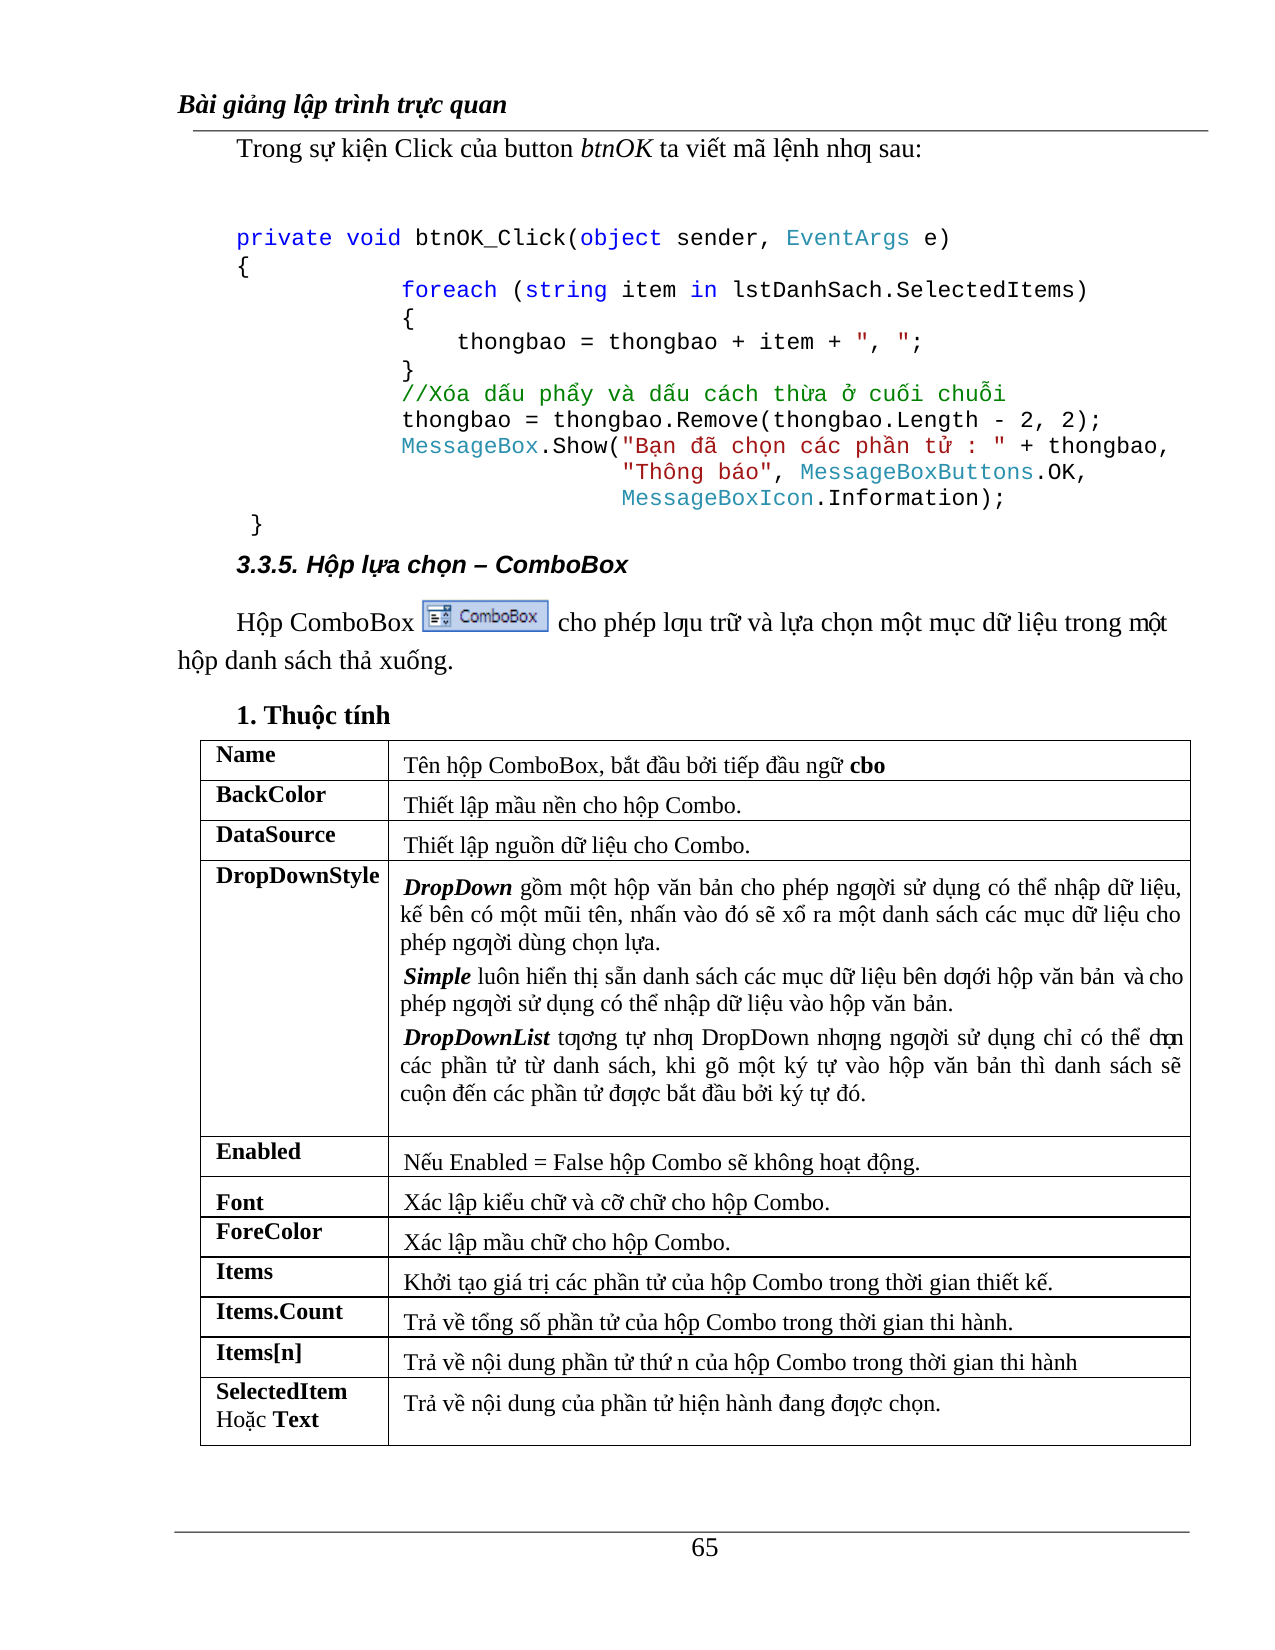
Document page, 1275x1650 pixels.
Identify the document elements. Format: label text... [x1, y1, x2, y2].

table_cell Khởi tạo giá trị các phần tử của hộp Combo trong thời gian thiết kế. [389, 1258, 1190, 1296]
table_cell Nếu Enabled = False hộp Combo sẽ không hoạt động. [389, 1137, 1190, 1176]
table_cell Trả về nội dung của phần tử hiện hành đang đƣợc chọn. [389, 1378, 1190, 1444]
text foreach (string item in lstDanhSach.SelectedItems) [401, 279, 1239, 305]
table_cell ForeColor [201, 1218, 388, 1256]
subtitle Thuộc tính [236, 699, 1239, 730]
table_cell Trả về tổng số phần tử của hộp Combo trong thời gian thi hành. [389, 1298, 1190, 1336]
table_cell DropDown gồm một hộp văn bản cho phép ngƣời sử dụng có thể nhập dữ liệu, kế bên có một mũi tên, nhấn vào đó sẽ xổ ra một danh sách các mục dữ liệu cho phép ngƣời dùng chọn lựa. Simple luôn hiển thị sẵn danh sách các mục dữ liệu bên dƣới hộp văn bản và cho phép ngƣời sử dụng có thể nhập dữ liệu vào hộp văn bản. DropDownList tƣơng tự nhƣ DropDown nhƣng ngƣời sử dụng chỉ có thể chọn các phần tử từ danh sách, khi gõ một ký tự vào hộp văn bản thì danh sách sẽ cuộn đến các phần tử đƣợc bắt đầu bởi ký tự đó. [389, 861, 1190, 1136]
text thongbao = thongbao + item + ", "; [456, 331, 1239, 357]
table_cell Items[n] [201, 1338, 388, 1377]
table_cell Thiết lập mầu nền cho hộp Combo. [389, 781, 1190, 820]
text } [250, 512, 1239, 538]
table_cell Xác lập mầu chữ cho hộp Combo. [389, 1218, 1190, 1256]
text MessageBox.Show("Bạn đã chọn các phần tử : " + thongbao, "Thông báo", MessageBoxButtons.OK, MessageBoxIcon.Information); [401, 434, 1173, 512]
text //Xóa dấu phẩy và dấu cách thừa ở cuối chuỗi thongbao = thongbao.Remove(thongbao.Length - 2, 2); [401, 382, 1105, 434]
table_cell SelectedItem Hoặc Text [201, 1378, 388, 1444]
text { [236, 253, 1239, 279]
list Hộp lựa chọn – ComboBox [236, 550, 1239, 579]
text { [401, 305, 1239, 331]
table_cell BackColor [201, 781, 388, 820]
table_cell DataSource [201, 821, 388, 860]
table_cell Items [201, 1258, 388, 1296]
table_cell Font [201, 1177, 388, 1216]
text Trong sự kiện Click của button btnOK ta viết mã lệnh nhƣ sau: [236, 132, 1239, 163]
text private void btnOK_Click(object sender, EventArgs e) [236, 227, 1239, 253]
table_cell DropDownStyle [201, 861, 388, 1136]
table_cell Items.Count [201, 1298, 388, 1336]
table_cell Enabled [201, 1137, 388, 1176]
text Hộp ComboBox cho phép lƣu trữ và lựa chọn một mục dữ liệu trong một hộp danh sách thả xuống. [177, 600, 1182, 676]
table_cell Thiết lập nguồn dữ liệu cho Combo. [389, 821, 1190, 860]
picture [421, 599, 549, 632]
table_header Tên hộp ComboBox, bắt đầu bởi tiếp đầu ngữ cbo [389, 741, 1190, 780]
table_header Name [201, 741, 388, 780]
table_cell Trả về nội dung phần tử thứ n của hộp Combo trong thời gian thi hành [389, 1338, 1190, 1377]
text } [401, 357, 1239, 382]
table_cell Xác lập kiểu chữ và cỡ chữ cho hộp Combo. [389, 1177, 1190, 1216]
